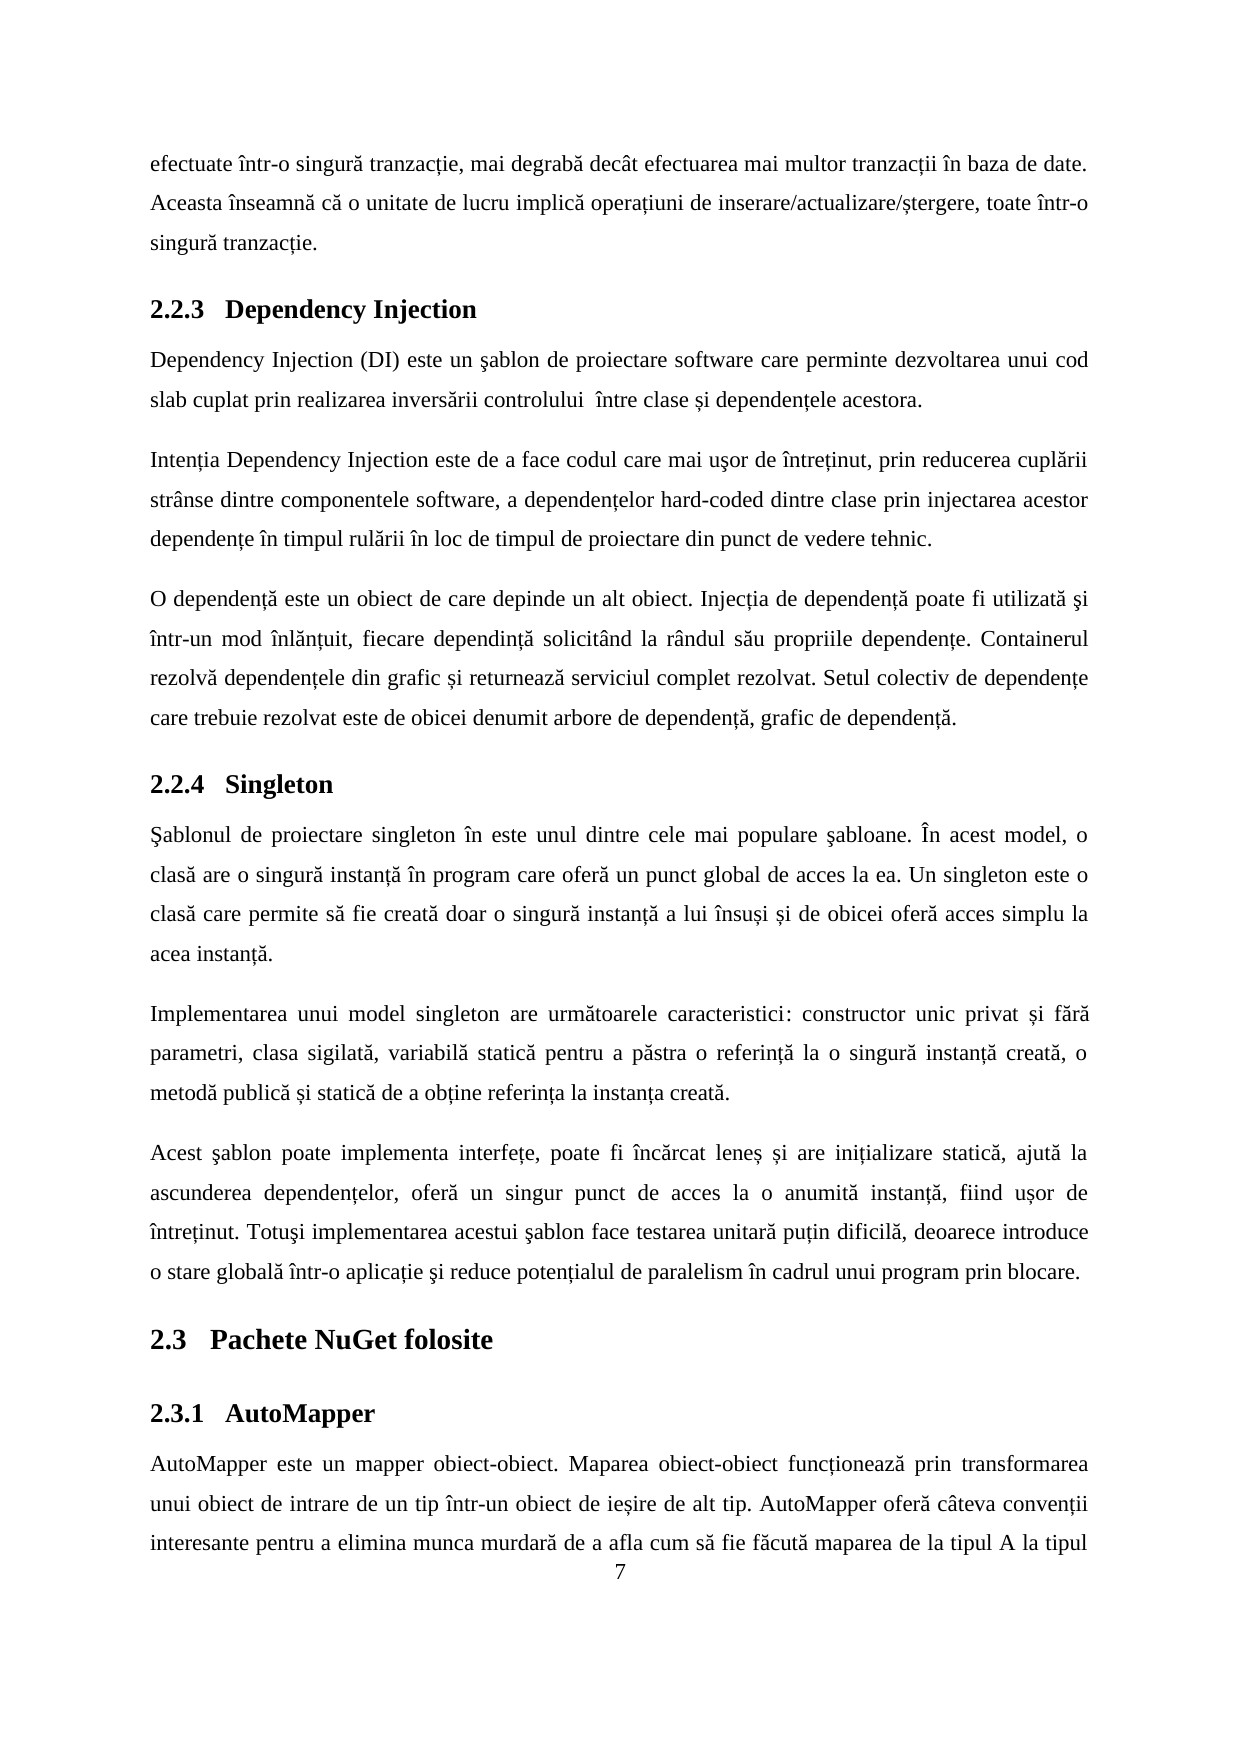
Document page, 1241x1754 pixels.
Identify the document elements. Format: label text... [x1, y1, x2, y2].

text Şablonul de proiectare singleton în este unul dintre cele mai populare şabloane. În acest model, o clasă are o singură instanță în program care oferă un punct global de acces la ea. Un singleton este o clasă care permite să fie creată doar o singură instanță a lui însuși și de obicei oferă acces simplu la acea instanță. [150, 821, 1090, 966]
subtitle AutoMapper [150, 1397, 1090, 1429]
text O dependență este un obiect de care depinde un alt obiect. Injecția de dependență poate fi utilizată şi într-un mod înlănțuit, fiecare dependință solicitând la rândul său propriile dependențe. Containerul rezolvă dependențele din grafic și returnează serviciul complet rezolvat. Setul colectiv de dependențe care trebuie rezolvat este de obicei denumit arbore de dependență, grafic de dependență. [150, 585, 1090, 730]
subtitle Dependency Injection [150, 293, 1090, 324]
text Acest şablon poate implementa interfețe, poate fi încărcat leneș și are inițializare statică, ajută la ascunderea dependențelor, oferă un singur punct de acces la o anumită instanță, fiind ușor de întreținut. Totuşi implementarea acestui şablon face testarea unitară puțin dificilă, deoarece introduce o stare globală într-o aplicație şi reduce potențialul de paralelism în cadrul unui program prin blocare. [150, 1139, 1090, 1284]
text Implementarea unui model singleton are următoarele caracteristici: constructor unic privat și fără parametri, clasa sigilată, variabilă statică pentru a păstra o referință la o singură instanță creată, o metodă publică și statică de a obține referința la instanța creată. [150, 1000, 1090, 1105]
subtitle Singleton [150, 768, 1090, 799]
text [150, 150, 1090, 255]
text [150, 1450, 1090, 1556]
subtitle Pachete NuGet folosite [150, 1322, 1090, 1356]
text Intenția Dependency Injection este de a face codul care mai uşor de întreținut, prin reducerea cuplării strânse dintre componentele software, a dependențelor hard-coded dintre clase prin injectarea acestor dependențe în timpul rulării în loc de timpul de proiectare din punct de vedere tehnic. [150, 446, 1090, 551]
text Dependency Injection (DI) este un şablon de proiectare software care perminte dezvoltarea unui cod slab cuplat prin realizarea inversării controlului între clase și dependențele acestora. [150, 346, 1090, 412]
